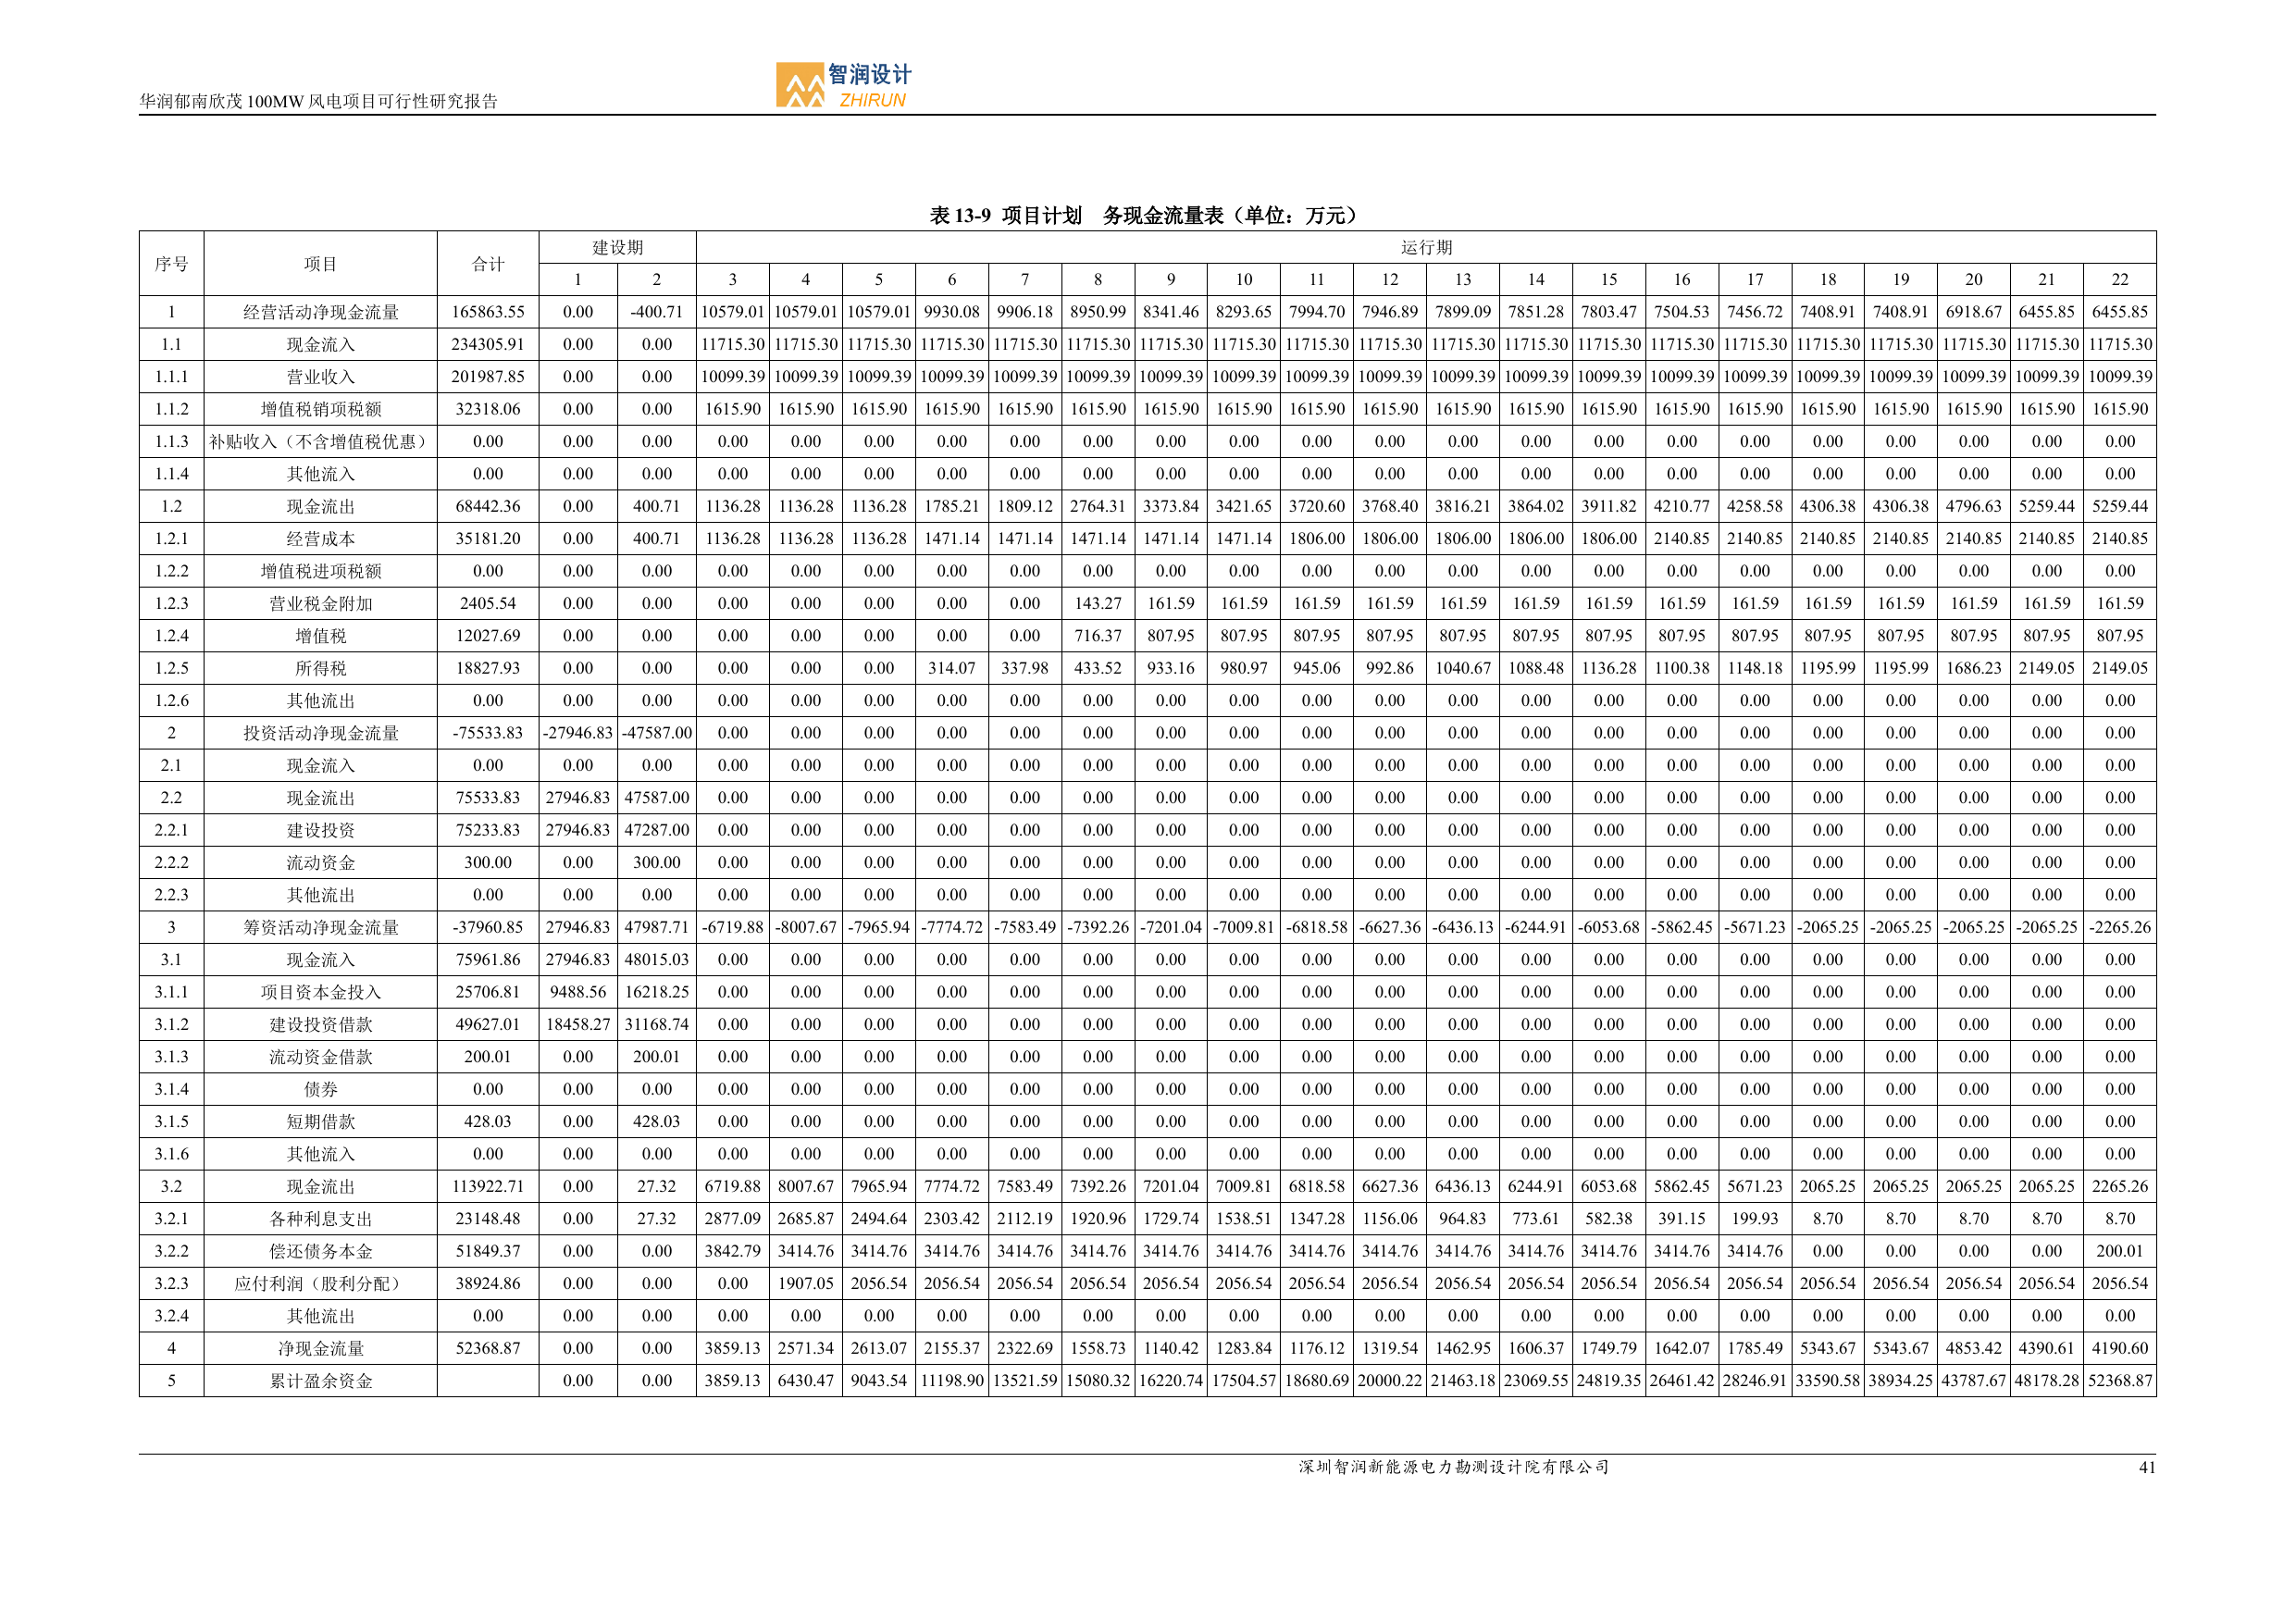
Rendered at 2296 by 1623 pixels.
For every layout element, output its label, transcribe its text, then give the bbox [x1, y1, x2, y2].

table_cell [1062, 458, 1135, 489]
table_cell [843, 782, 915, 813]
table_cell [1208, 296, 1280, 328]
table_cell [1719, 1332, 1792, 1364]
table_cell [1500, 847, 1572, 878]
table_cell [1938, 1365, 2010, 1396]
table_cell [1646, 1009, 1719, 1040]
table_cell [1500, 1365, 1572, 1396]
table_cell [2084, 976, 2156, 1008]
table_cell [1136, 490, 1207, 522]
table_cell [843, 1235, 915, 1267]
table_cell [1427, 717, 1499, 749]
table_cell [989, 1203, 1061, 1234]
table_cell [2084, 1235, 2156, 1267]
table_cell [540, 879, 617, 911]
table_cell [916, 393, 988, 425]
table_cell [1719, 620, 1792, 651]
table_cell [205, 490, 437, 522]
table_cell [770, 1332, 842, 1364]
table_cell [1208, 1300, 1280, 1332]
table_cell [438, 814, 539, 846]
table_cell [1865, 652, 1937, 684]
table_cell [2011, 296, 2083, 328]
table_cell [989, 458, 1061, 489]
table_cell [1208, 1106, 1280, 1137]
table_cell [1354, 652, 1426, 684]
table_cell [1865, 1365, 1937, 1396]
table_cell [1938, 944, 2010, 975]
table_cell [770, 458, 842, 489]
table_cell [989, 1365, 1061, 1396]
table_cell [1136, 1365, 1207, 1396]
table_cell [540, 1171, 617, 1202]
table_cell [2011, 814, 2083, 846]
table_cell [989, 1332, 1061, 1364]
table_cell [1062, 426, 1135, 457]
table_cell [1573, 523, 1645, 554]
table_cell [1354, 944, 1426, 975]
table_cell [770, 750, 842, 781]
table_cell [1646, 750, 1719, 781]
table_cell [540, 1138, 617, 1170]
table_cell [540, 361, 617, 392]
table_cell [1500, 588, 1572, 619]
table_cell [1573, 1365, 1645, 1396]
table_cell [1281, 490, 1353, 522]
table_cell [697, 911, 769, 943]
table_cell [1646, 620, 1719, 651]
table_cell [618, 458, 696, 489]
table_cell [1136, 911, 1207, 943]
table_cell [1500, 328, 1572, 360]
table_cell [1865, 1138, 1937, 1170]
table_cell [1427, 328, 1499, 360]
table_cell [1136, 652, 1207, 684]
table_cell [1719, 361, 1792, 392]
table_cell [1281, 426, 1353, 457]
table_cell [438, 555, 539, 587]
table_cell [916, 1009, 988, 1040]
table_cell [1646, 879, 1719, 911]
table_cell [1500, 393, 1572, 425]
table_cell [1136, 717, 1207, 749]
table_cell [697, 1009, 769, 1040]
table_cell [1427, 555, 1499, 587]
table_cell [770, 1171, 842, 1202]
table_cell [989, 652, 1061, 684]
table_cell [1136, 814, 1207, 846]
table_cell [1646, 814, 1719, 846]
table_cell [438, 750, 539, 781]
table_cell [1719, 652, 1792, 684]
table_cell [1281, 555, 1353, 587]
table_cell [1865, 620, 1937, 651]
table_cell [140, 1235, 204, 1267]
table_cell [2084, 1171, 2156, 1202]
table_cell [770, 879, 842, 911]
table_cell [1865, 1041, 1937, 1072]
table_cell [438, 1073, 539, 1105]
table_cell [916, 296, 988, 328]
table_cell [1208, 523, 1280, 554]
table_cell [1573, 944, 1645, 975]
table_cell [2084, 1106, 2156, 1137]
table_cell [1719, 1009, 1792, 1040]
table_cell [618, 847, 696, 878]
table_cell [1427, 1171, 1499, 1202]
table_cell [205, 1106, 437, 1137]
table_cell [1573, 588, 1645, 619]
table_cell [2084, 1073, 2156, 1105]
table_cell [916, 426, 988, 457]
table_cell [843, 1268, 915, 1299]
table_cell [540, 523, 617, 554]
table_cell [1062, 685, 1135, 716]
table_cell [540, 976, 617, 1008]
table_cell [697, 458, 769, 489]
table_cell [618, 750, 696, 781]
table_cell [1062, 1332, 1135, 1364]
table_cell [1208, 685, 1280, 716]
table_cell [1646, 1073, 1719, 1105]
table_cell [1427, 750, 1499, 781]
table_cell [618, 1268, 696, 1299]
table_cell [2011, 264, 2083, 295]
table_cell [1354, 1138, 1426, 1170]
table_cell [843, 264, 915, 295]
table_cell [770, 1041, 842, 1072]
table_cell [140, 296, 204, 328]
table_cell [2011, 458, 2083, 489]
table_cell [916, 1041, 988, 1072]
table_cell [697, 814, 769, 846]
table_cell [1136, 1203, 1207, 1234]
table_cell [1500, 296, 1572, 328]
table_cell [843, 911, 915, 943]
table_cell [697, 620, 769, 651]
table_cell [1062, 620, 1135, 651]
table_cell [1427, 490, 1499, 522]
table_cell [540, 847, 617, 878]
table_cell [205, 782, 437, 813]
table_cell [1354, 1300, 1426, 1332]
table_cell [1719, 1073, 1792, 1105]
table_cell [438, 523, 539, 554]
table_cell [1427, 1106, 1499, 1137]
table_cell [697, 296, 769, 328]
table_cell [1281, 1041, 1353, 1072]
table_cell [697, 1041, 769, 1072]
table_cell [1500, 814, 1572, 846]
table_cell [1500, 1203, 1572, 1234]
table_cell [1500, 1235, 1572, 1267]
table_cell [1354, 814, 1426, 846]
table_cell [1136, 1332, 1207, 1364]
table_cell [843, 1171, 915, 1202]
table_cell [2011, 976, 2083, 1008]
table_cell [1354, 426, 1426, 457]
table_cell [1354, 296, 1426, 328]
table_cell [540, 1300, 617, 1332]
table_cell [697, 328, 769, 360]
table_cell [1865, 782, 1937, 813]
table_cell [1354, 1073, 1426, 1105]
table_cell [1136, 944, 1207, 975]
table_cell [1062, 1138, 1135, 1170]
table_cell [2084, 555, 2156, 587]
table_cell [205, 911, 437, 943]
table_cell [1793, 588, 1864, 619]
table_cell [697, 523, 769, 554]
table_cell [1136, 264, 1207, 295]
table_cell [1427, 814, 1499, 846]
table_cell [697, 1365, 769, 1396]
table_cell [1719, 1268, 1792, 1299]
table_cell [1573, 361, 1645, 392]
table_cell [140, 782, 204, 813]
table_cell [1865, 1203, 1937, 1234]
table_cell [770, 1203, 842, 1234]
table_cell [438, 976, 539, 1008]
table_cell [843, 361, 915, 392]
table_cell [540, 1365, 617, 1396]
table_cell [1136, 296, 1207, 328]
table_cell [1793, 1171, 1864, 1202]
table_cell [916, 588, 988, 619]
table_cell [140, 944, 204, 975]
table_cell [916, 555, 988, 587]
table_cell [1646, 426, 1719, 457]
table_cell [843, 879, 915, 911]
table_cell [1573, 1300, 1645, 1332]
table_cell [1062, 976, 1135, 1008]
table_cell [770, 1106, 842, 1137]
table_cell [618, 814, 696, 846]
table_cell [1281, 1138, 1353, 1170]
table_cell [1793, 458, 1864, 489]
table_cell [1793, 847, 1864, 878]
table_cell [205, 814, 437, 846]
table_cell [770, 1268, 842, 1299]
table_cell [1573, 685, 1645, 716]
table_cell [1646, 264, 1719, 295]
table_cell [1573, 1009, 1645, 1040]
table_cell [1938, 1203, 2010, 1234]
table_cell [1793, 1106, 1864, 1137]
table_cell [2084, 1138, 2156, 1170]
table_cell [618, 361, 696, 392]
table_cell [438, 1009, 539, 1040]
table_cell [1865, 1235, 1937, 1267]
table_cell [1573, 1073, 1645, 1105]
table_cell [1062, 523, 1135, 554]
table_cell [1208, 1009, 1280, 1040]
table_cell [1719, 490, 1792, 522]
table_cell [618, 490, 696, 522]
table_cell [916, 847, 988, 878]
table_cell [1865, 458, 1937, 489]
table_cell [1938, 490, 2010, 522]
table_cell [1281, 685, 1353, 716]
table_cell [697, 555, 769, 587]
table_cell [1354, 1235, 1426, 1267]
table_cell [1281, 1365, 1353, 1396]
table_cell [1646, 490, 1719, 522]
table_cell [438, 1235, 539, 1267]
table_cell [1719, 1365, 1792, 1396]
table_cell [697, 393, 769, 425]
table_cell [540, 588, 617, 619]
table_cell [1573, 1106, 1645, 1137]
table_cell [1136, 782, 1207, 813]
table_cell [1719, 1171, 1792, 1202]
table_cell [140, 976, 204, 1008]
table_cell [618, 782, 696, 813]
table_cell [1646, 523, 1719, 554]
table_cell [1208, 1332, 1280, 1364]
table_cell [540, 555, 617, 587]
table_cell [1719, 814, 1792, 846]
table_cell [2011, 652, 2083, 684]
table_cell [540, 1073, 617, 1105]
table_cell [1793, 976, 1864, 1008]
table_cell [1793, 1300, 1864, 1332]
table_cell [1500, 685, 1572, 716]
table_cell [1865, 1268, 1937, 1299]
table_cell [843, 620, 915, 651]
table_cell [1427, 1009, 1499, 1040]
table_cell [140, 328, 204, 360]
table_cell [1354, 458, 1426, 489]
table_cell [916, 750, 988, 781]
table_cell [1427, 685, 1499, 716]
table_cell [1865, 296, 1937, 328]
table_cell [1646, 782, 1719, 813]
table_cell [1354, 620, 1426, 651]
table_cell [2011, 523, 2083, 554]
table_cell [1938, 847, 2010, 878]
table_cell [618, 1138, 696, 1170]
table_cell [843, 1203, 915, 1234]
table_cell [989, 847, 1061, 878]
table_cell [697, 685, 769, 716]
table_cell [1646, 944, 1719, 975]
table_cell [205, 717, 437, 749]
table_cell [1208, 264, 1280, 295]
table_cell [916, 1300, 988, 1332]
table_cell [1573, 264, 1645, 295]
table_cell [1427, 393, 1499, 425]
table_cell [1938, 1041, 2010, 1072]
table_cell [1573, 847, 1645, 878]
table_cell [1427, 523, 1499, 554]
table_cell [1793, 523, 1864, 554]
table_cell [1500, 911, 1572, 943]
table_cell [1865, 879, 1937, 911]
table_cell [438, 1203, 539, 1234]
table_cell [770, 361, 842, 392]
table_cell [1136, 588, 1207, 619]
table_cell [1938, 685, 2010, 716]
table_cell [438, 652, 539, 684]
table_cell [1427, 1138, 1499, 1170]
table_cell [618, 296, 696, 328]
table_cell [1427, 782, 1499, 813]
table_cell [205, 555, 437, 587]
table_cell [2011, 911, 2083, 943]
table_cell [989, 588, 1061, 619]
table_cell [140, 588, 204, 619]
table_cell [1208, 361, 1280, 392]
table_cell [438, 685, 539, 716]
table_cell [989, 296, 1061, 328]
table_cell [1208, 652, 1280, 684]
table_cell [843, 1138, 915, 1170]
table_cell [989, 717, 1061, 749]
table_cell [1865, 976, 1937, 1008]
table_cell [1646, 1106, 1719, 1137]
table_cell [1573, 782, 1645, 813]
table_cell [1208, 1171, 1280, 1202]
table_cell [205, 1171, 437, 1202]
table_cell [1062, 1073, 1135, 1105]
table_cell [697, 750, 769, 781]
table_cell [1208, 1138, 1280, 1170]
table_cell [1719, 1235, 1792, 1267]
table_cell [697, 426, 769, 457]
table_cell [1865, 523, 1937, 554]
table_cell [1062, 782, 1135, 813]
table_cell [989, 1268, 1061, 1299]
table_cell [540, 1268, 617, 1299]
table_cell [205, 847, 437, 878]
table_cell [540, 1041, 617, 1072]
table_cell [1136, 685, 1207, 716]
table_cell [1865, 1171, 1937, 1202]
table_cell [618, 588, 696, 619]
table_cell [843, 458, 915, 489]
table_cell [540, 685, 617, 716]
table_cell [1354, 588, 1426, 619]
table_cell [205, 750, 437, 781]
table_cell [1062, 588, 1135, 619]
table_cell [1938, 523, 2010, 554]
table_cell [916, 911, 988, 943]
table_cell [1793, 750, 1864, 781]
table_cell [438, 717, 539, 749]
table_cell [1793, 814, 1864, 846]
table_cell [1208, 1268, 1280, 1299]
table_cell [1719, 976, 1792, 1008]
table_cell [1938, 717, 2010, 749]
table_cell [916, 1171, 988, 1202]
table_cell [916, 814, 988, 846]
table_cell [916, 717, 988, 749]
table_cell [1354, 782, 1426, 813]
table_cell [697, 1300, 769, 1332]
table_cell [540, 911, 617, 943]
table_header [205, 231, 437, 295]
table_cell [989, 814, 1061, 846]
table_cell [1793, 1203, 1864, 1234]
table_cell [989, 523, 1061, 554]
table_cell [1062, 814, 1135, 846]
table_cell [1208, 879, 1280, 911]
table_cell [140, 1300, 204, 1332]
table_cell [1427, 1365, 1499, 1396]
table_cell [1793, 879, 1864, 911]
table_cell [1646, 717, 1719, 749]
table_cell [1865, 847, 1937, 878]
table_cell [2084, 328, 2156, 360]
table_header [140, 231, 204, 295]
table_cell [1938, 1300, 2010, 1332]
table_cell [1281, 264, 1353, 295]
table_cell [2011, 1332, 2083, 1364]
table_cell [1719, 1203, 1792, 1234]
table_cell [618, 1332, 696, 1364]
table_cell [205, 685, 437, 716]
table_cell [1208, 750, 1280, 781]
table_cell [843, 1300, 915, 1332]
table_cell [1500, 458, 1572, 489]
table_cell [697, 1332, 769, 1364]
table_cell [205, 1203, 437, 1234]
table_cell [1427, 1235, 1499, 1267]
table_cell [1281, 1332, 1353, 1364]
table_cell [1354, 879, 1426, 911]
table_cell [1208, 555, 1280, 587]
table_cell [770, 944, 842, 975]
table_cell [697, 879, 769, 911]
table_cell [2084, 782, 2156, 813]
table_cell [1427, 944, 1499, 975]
picture [776, 60, 912, 108]
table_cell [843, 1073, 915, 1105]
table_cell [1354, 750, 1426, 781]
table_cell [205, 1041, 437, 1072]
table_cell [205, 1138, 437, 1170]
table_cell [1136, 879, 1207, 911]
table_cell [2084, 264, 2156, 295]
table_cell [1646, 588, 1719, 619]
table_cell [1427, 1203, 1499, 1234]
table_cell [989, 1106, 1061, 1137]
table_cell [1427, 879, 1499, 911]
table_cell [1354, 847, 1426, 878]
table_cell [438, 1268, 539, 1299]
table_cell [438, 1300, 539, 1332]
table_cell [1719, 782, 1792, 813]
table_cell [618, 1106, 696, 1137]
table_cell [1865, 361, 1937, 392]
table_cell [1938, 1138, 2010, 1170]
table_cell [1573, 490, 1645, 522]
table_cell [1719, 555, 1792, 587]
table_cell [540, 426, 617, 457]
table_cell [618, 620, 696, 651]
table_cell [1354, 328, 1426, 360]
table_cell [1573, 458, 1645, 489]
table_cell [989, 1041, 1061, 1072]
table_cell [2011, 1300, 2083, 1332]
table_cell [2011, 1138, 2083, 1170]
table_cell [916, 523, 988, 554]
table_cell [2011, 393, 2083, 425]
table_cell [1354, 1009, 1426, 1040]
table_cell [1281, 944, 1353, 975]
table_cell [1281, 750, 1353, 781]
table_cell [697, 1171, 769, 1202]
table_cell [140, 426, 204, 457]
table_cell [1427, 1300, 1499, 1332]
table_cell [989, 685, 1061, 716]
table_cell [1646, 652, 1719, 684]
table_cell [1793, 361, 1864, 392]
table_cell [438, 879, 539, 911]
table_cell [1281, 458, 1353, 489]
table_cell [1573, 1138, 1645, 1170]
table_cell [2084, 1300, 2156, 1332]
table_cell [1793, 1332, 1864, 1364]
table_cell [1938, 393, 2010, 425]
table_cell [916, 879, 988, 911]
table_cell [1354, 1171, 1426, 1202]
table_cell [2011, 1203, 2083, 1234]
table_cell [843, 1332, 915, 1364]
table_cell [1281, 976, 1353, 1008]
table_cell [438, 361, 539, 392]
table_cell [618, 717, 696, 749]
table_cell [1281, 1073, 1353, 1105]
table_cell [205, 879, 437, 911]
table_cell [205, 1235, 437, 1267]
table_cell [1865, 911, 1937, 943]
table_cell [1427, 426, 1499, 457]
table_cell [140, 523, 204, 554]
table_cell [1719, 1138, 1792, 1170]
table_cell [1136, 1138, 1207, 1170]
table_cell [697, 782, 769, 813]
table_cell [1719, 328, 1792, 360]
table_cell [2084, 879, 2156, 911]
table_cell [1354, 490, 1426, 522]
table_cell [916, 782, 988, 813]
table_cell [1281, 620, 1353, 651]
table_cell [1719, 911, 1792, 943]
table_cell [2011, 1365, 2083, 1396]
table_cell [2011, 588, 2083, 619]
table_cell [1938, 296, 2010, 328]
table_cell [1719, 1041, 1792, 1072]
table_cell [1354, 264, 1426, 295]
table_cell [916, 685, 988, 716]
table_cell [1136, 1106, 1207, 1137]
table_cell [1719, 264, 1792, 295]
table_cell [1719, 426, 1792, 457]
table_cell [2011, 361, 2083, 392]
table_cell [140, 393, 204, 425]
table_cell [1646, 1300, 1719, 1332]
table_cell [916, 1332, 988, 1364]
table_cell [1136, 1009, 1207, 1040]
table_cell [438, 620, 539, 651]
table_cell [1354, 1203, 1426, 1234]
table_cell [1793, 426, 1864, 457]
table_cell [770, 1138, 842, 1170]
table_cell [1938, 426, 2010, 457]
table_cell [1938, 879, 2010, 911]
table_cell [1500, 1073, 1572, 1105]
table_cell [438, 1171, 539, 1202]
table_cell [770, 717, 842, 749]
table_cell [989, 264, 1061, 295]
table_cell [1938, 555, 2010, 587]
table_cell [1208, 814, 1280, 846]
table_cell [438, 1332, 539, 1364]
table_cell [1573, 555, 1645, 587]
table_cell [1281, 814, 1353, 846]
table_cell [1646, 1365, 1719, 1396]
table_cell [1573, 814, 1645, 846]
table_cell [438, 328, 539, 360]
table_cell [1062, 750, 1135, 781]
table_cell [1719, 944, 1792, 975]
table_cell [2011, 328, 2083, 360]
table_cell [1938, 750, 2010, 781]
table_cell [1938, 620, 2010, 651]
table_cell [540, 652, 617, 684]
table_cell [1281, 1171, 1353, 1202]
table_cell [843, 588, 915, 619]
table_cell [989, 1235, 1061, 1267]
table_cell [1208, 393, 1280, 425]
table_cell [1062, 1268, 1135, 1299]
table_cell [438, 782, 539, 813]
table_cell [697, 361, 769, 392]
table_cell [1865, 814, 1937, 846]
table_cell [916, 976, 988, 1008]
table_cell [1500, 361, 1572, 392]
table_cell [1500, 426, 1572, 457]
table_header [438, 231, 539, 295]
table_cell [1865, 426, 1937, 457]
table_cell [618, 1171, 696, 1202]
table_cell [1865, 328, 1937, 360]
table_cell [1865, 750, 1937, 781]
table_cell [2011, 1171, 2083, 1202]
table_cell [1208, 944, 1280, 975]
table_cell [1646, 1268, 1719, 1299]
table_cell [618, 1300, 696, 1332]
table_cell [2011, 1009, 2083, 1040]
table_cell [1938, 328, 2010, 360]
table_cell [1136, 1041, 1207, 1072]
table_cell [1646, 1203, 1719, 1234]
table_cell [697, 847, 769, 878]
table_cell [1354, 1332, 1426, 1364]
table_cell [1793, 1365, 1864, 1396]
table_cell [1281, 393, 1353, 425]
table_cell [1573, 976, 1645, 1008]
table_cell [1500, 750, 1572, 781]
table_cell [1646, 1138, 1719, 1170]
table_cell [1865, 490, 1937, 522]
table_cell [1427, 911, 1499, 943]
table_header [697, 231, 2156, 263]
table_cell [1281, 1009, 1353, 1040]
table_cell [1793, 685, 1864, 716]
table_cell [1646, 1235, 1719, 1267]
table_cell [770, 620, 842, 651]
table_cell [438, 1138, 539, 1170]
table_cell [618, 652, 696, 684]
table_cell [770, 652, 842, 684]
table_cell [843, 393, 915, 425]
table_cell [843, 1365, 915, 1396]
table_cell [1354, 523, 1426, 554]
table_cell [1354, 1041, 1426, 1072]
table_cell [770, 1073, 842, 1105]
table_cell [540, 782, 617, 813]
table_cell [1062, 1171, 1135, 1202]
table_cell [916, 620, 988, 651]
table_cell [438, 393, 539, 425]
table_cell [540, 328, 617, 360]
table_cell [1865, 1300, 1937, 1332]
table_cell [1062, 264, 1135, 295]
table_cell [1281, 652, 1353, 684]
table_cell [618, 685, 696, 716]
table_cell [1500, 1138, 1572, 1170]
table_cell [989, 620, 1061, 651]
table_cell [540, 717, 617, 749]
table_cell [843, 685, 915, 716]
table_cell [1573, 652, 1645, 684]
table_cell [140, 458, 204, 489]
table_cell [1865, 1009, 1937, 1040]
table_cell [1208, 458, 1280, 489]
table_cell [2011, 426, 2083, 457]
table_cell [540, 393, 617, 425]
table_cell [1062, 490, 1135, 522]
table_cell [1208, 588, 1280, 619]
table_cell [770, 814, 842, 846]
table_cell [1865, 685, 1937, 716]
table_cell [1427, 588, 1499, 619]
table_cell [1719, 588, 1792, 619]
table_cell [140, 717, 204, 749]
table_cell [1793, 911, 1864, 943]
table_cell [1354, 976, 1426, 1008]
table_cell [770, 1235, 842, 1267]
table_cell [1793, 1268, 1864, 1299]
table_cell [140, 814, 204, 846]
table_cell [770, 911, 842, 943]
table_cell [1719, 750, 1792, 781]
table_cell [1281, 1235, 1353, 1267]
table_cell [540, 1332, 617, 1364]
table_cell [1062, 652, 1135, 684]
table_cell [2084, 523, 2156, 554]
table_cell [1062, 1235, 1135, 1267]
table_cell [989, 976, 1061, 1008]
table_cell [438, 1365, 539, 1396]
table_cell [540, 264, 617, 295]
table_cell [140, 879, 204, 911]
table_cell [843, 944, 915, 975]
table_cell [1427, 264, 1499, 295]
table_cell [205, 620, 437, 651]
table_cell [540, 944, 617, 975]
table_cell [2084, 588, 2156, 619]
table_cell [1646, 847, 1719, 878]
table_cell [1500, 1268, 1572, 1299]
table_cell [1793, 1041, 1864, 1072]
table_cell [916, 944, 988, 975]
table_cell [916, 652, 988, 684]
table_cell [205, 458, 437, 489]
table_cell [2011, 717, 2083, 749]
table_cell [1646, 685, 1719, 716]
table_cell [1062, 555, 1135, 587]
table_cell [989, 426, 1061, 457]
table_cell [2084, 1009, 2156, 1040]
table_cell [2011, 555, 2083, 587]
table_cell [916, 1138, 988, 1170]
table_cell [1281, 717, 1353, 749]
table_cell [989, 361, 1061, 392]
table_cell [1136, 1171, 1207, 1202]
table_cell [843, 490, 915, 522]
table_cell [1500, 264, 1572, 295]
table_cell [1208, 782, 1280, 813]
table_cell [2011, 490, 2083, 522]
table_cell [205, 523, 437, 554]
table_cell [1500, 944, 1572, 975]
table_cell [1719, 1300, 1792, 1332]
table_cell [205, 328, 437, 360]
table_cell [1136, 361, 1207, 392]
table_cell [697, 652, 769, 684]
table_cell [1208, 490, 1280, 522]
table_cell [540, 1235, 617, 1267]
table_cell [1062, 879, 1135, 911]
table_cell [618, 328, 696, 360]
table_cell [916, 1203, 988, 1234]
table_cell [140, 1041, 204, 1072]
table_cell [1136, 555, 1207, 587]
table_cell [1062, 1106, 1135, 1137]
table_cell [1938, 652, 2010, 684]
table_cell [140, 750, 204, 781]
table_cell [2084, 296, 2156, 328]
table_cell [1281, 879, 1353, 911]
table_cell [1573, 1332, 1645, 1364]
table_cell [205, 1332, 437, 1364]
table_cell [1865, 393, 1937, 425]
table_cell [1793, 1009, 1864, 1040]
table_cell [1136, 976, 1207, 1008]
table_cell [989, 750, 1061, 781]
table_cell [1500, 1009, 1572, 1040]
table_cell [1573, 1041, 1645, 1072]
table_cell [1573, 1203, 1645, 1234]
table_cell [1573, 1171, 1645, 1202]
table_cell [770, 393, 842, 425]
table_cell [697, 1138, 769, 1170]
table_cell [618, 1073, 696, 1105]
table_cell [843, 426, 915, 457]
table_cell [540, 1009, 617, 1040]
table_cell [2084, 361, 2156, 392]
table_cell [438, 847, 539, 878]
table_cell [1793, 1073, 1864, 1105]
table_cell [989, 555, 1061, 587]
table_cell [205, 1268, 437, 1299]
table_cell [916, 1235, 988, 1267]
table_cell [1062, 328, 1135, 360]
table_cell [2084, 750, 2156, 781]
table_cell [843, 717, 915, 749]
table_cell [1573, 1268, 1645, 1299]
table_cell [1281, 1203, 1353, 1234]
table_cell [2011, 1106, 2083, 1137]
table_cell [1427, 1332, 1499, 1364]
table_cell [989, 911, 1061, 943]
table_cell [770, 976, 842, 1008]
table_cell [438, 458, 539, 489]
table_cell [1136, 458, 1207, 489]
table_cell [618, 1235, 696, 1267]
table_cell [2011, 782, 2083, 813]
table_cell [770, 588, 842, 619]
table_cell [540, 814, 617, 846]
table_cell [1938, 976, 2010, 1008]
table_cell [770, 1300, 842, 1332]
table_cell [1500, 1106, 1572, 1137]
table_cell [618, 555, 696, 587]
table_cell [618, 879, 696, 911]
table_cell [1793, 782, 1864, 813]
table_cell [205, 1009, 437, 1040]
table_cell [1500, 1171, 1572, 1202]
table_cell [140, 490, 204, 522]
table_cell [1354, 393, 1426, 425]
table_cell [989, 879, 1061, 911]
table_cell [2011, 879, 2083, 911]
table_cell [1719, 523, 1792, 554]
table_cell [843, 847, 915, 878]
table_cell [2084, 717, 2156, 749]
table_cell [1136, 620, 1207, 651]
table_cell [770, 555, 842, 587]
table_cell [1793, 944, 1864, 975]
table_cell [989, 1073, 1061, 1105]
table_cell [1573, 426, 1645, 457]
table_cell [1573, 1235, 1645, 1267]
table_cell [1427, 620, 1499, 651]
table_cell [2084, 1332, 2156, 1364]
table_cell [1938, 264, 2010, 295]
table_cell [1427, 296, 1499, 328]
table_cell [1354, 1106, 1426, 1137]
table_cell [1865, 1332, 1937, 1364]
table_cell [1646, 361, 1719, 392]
text 表13-9 项目计划财务现金流量表（单位：万元） [139, 199, 2156, 230]
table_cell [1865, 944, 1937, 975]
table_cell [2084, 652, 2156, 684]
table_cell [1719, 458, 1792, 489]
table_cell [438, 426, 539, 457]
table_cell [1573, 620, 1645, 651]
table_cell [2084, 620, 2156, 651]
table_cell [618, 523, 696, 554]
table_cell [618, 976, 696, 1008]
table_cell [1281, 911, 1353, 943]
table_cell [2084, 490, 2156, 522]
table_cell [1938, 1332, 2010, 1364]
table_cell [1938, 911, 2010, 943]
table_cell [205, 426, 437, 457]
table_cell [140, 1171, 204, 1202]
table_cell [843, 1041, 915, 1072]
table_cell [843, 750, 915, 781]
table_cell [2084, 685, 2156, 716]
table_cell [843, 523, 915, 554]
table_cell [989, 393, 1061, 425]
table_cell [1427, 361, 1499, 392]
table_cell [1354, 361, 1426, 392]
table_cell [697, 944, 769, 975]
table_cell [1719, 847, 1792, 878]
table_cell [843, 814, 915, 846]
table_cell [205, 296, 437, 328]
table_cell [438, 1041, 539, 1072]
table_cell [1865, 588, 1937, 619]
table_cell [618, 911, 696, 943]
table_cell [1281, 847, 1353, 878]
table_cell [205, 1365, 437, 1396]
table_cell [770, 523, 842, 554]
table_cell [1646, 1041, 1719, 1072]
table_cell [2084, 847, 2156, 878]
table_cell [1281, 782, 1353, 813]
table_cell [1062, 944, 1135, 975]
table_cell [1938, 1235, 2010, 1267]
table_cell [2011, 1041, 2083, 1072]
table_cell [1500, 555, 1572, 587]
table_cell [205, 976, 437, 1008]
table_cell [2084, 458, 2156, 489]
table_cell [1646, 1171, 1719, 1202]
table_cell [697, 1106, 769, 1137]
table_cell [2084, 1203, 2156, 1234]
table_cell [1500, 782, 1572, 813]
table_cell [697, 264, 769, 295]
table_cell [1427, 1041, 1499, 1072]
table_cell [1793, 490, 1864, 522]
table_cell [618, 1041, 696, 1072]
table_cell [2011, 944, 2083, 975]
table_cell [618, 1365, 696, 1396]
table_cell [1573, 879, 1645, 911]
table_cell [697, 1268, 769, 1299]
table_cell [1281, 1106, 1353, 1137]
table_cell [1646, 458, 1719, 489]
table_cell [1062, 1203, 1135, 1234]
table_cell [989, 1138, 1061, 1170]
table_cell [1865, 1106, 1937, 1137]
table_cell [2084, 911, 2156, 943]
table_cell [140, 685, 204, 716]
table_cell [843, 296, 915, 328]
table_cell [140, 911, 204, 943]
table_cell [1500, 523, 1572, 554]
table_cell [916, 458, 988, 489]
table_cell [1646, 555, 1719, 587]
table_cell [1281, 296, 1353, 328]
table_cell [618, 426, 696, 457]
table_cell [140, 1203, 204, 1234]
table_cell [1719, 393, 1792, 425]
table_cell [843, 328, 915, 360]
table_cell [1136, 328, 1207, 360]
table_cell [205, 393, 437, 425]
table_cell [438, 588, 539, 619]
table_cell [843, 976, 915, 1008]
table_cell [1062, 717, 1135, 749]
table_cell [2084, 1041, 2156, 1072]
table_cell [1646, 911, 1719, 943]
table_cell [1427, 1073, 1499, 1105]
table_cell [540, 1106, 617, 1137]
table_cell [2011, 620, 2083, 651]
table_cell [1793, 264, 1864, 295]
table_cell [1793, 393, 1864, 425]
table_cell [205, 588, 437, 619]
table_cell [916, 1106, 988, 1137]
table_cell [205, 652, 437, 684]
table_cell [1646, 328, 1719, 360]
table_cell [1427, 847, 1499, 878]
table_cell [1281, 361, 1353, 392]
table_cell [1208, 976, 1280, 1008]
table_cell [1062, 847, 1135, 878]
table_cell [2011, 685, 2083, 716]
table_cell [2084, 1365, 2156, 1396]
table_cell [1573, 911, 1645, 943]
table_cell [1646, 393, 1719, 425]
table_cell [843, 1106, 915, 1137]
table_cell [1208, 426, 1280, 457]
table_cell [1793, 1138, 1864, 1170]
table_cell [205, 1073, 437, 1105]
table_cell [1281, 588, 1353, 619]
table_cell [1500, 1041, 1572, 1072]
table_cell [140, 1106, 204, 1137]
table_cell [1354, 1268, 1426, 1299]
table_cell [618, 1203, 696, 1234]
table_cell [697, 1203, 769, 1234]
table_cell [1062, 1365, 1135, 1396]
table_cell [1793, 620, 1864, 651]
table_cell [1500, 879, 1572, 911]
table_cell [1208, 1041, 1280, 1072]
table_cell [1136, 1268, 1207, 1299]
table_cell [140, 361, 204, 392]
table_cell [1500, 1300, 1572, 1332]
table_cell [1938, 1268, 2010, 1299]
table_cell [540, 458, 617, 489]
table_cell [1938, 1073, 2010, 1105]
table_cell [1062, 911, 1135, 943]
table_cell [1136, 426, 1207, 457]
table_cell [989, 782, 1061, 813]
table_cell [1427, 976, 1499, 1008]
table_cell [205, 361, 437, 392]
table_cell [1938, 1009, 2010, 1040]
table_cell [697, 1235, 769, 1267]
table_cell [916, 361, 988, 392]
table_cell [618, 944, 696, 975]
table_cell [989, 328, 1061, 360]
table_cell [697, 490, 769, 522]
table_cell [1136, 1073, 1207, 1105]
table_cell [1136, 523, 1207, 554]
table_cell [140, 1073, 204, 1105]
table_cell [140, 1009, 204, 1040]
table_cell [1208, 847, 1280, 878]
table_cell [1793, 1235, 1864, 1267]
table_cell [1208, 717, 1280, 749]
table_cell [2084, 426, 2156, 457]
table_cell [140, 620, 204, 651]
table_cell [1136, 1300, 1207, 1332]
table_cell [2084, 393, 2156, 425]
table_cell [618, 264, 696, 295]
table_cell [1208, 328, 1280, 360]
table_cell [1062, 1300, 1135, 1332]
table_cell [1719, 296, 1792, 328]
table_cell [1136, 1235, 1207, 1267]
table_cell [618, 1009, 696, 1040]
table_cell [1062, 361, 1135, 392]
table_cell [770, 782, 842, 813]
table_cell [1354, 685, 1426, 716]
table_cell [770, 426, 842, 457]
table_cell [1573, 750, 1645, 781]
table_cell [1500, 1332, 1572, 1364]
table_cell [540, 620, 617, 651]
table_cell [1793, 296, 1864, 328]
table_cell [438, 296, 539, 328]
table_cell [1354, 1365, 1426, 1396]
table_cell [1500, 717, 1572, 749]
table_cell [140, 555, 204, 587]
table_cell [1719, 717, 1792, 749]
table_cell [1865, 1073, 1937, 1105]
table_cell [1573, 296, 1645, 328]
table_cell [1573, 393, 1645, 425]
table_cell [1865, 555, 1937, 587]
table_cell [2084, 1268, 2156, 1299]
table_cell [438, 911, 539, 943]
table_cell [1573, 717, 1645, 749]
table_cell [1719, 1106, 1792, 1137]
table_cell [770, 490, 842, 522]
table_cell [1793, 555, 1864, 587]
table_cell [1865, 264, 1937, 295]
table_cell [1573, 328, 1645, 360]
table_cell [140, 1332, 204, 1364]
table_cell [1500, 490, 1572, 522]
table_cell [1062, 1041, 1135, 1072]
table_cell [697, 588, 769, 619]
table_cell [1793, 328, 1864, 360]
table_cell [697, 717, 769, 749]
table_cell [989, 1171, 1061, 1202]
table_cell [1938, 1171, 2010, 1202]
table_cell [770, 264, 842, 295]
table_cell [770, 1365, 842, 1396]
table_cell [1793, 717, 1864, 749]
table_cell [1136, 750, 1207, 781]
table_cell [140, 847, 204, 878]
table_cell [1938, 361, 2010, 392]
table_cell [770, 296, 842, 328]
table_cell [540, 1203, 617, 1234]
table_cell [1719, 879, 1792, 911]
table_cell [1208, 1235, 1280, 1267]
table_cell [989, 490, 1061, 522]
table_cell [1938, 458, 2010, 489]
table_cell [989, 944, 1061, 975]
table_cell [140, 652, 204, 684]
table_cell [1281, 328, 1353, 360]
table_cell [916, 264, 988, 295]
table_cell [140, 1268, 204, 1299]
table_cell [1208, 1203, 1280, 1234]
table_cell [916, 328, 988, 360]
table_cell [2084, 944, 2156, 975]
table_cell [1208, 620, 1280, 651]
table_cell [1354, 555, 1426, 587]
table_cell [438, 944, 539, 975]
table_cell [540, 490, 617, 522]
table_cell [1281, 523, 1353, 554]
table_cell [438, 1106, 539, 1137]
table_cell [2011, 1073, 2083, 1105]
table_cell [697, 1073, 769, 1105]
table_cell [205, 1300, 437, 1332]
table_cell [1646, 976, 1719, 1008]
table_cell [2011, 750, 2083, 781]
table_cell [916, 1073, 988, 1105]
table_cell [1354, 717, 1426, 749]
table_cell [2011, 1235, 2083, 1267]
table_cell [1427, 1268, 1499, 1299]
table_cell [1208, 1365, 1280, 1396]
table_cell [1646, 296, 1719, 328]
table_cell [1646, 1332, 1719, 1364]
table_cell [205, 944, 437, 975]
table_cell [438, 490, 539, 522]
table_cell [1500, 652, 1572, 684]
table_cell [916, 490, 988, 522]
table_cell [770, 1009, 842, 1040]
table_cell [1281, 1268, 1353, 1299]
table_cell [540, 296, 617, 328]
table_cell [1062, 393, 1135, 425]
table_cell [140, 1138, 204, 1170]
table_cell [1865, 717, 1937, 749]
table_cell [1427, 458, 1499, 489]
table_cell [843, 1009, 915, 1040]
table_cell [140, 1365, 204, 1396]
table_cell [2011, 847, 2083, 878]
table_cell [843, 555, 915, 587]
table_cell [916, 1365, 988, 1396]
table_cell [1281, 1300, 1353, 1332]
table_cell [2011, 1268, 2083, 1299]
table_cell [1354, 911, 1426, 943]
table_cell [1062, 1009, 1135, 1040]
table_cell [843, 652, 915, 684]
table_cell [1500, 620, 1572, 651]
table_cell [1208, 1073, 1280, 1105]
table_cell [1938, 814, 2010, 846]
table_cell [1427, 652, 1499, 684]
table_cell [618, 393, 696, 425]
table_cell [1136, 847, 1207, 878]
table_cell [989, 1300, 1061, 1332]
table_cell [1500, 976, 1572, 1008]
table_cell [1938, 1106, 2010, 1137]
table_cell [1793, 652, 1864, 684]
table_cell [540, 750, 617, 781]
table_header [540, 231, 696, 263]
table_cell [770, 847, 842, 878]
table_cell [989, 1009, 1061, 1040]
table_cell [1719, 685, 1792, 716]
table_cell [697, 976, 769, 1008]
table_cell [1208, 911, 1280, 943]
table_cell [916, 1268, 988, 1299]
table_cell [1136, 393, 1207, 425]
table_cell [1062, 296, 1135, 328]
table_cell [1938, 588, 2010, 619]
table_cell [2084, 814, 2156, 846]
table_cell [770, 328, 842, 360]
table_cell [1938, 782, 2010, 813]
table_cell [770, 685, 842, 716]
